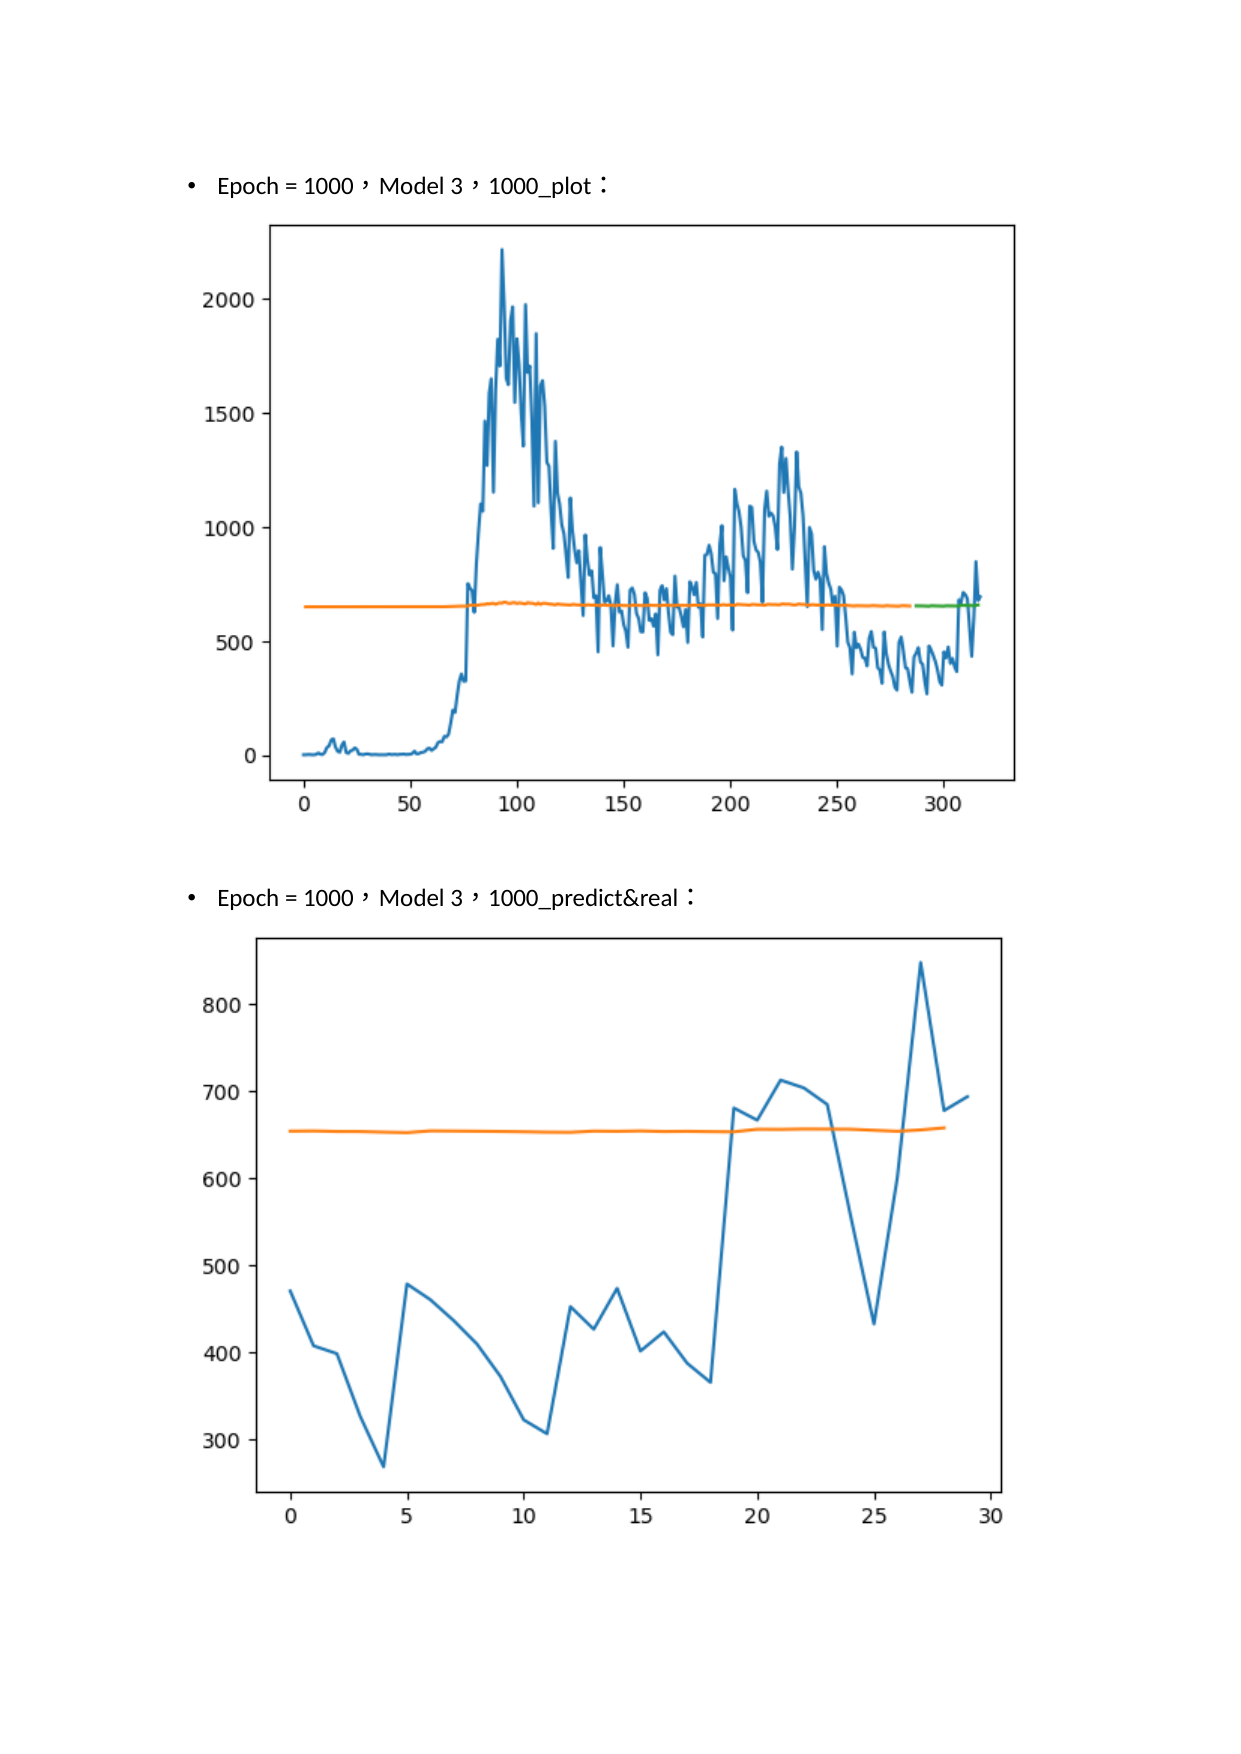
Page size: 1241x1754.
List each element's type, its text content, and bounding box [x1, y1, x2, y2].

list Epoch = 1000，Model 3，1000_plot： [187, 164, 1053, 202]
list Epoch = 1000，Model 3，1000_predict&real： [187, 877, 1053, 914]
picture [187, 210, 1029, 831]
picture [187, 923, 1019, 1543]
